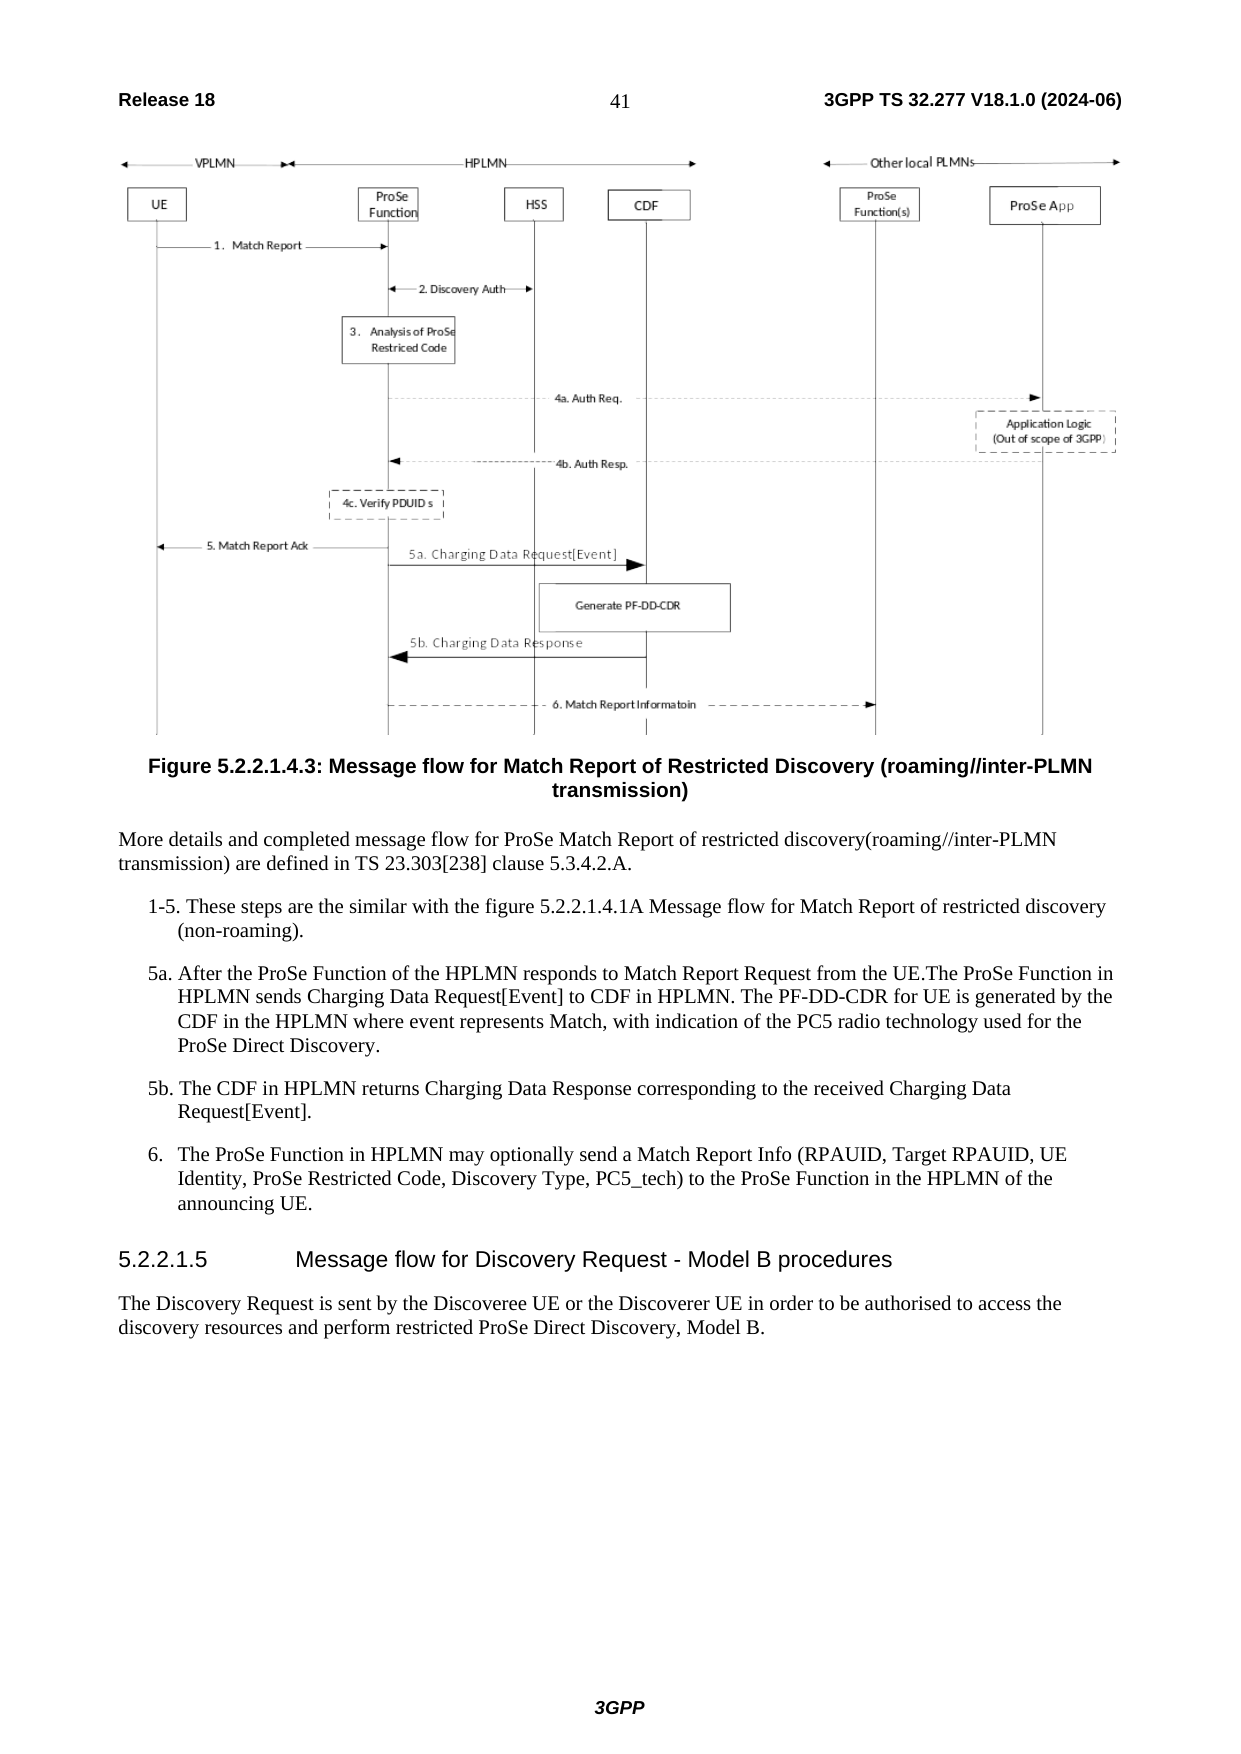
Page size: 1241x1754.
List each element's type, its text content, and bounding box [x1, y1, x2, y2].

text 5a. After the ProSe Function of the HPLMN responds to Match Report Request from the UE.The ProSe Function in HPLMN sends Charging Data Request[Event] to CDF in HPLMN. The PF-DD-CDR for UE is generated by the CDF in the HPLMN where event represents Match, with indication of the PC5 radio technology used for the ProSe Direct Discovery. [148, 960, 1122, 1057]
text More details and completed message flow for ProSe Match Report of restricted discovery(roaming//inter-PLMN transmission) are defined in TS 23.303[238] clause 5.3.4.2.A. [118, 827, 1122, 875]
text The Discovery Request is sent by the Discoveree UE or the Discoverer UE in order to be authorised to access the discovery resources and perform restricted ProSe Direct Discovery, Model B. [118, 1291, 1122, 1339]
text 5b. The CDF in HPLMN returns Charging Data Response corresponding to the received Charging Data Request[Event]. [148, 1075, 1122, 1123]
text 1-5. These steps are the similar with the figure 5.2.2.1.4.1A Message flow for Match Report of restricted discovery (non-roaming). [148, 893, 1122, 942]
text 6. The ProSe Function in HPLMN may optionally send a Match Report Info (RPAUID, Target RPAUID, UE Identity, ProSe Restricted Code, Discovery Type, PC5_tech) to the ProSe Function in the HPLMN of the announcing UE. [148, 1142, 1122, 1214]
subtitle 5.2.2.1.5 Message flow for Discovery Request - Model B procedures [118, 1246, 1122, 1272]
text Figure 5.2.2.1.4.3: Message flow for Match Report of Restricted Discovery (roaming//inter-PLMN transmission) [118, 754, 1122, 802]
